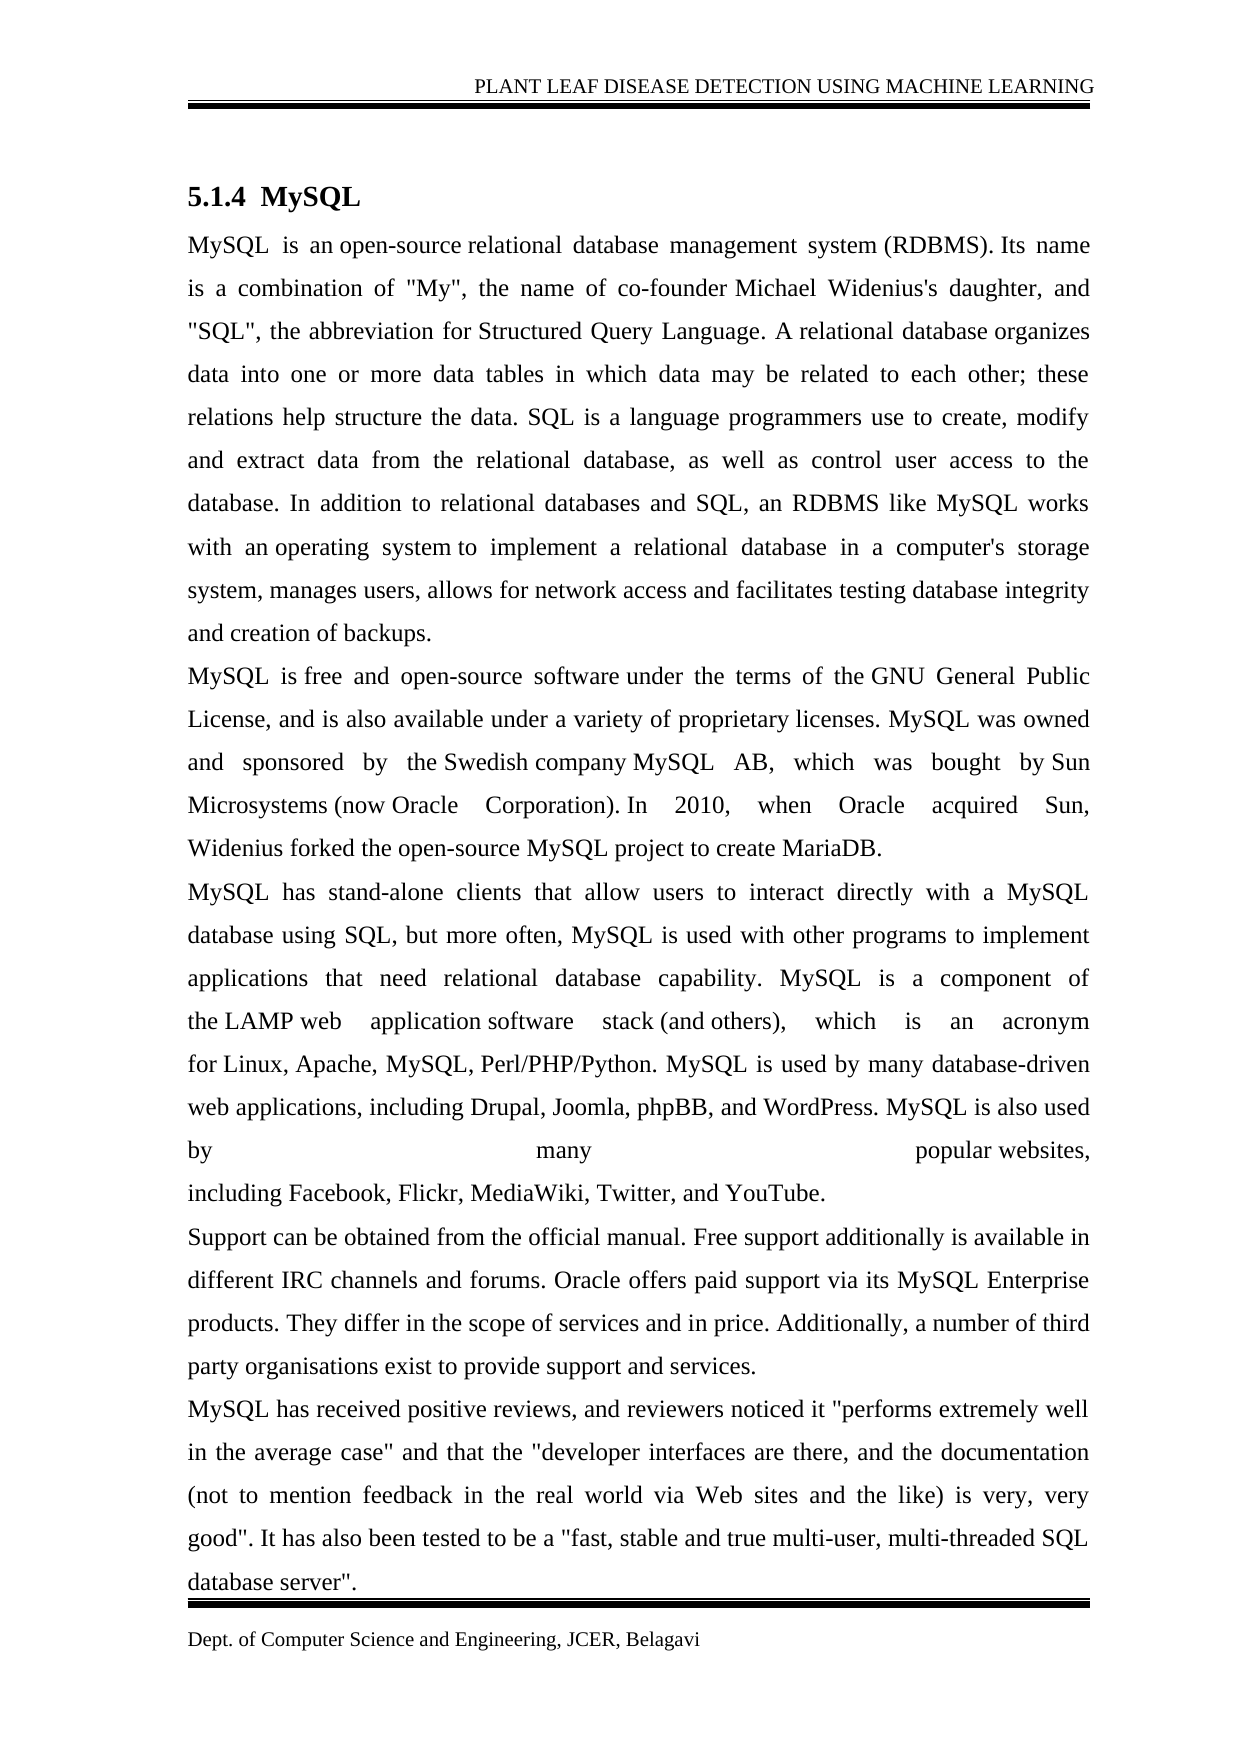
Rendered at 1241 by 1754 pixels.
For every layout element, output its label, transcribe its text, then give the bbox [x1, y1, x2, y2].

text 5.1.4 MySQL [187, 179, 1090, 213]
text Support can be obtained from the official manual. Free support additionally is available in different IRC channels and forums. Oracle offers paid support via its MySQL Enterprise products. They differ in the scope of services and in price. Additionally, a number of third party organisations exist to provide support and services. [187, 1222, 1090, 1380]
text MySQL is an open-source relational database management system (RDBMS). Its name is a combination of "My", the name of co-founder Michael Widenius's daughter, and "SQL", the abbreviation for Structured Query Language. A relational database organizes data into one or more data tables in which data may be related to each other; these relations help structure the data. SQL is a language programmers use to create, modify and extract data from the relational database, as well as control user access to the database. In addition to relational databases and SQL, an RDBMS like MySQL works with an operating system to implement a relational database in a computer's storage system, manages users, allows for network access and facilitates testing database integrity and creation of backups. [187, 230, 1090, 647]
text MySQL has received positive reviews, and reviewers noticed it "performs extremely well in the average case" and that the "developer interfaces are there, and the documentation (not to mention feedback in the real world via Web sites and the like) is very, very good". It has also been tested to be a "fast, stable and true multi-user, multi-threaded SQL database server". [187, 1394, 1090, 1595]
text MySQL is free and open-source software under the terms of the GNU General Public License, and is also available under a variety of proprietary licenses. MySQL was owned and sponsored by the Swedish company MySQL AB, which was bought by Sun Microsystems (now Oracle Corporation). In 2010, when Oracle acquired Sun, Widenius forked the open-source MySQL project to create MariaDB. [187, 661, 1090, 862]
text MySQL has stand-alone clients that allow users to interact directly with a MySQL database using SQL, but more often, MySQL is used with other programs to implement applications that need relational database capability. MySQL is a component of the LAMP web application software stack (and others), which is an acronym for Linux, Apache, MySQL, Perl/PHP/Python. MySQL is used by many database-driven web applications, including Drupal, Joomla, phpBB, and WordPress. MySQL is also used by many popular websites, including Facebook, Flickr, MediaWiki, Twitter, and YouTube. [187, 877, 1090, 1207]
